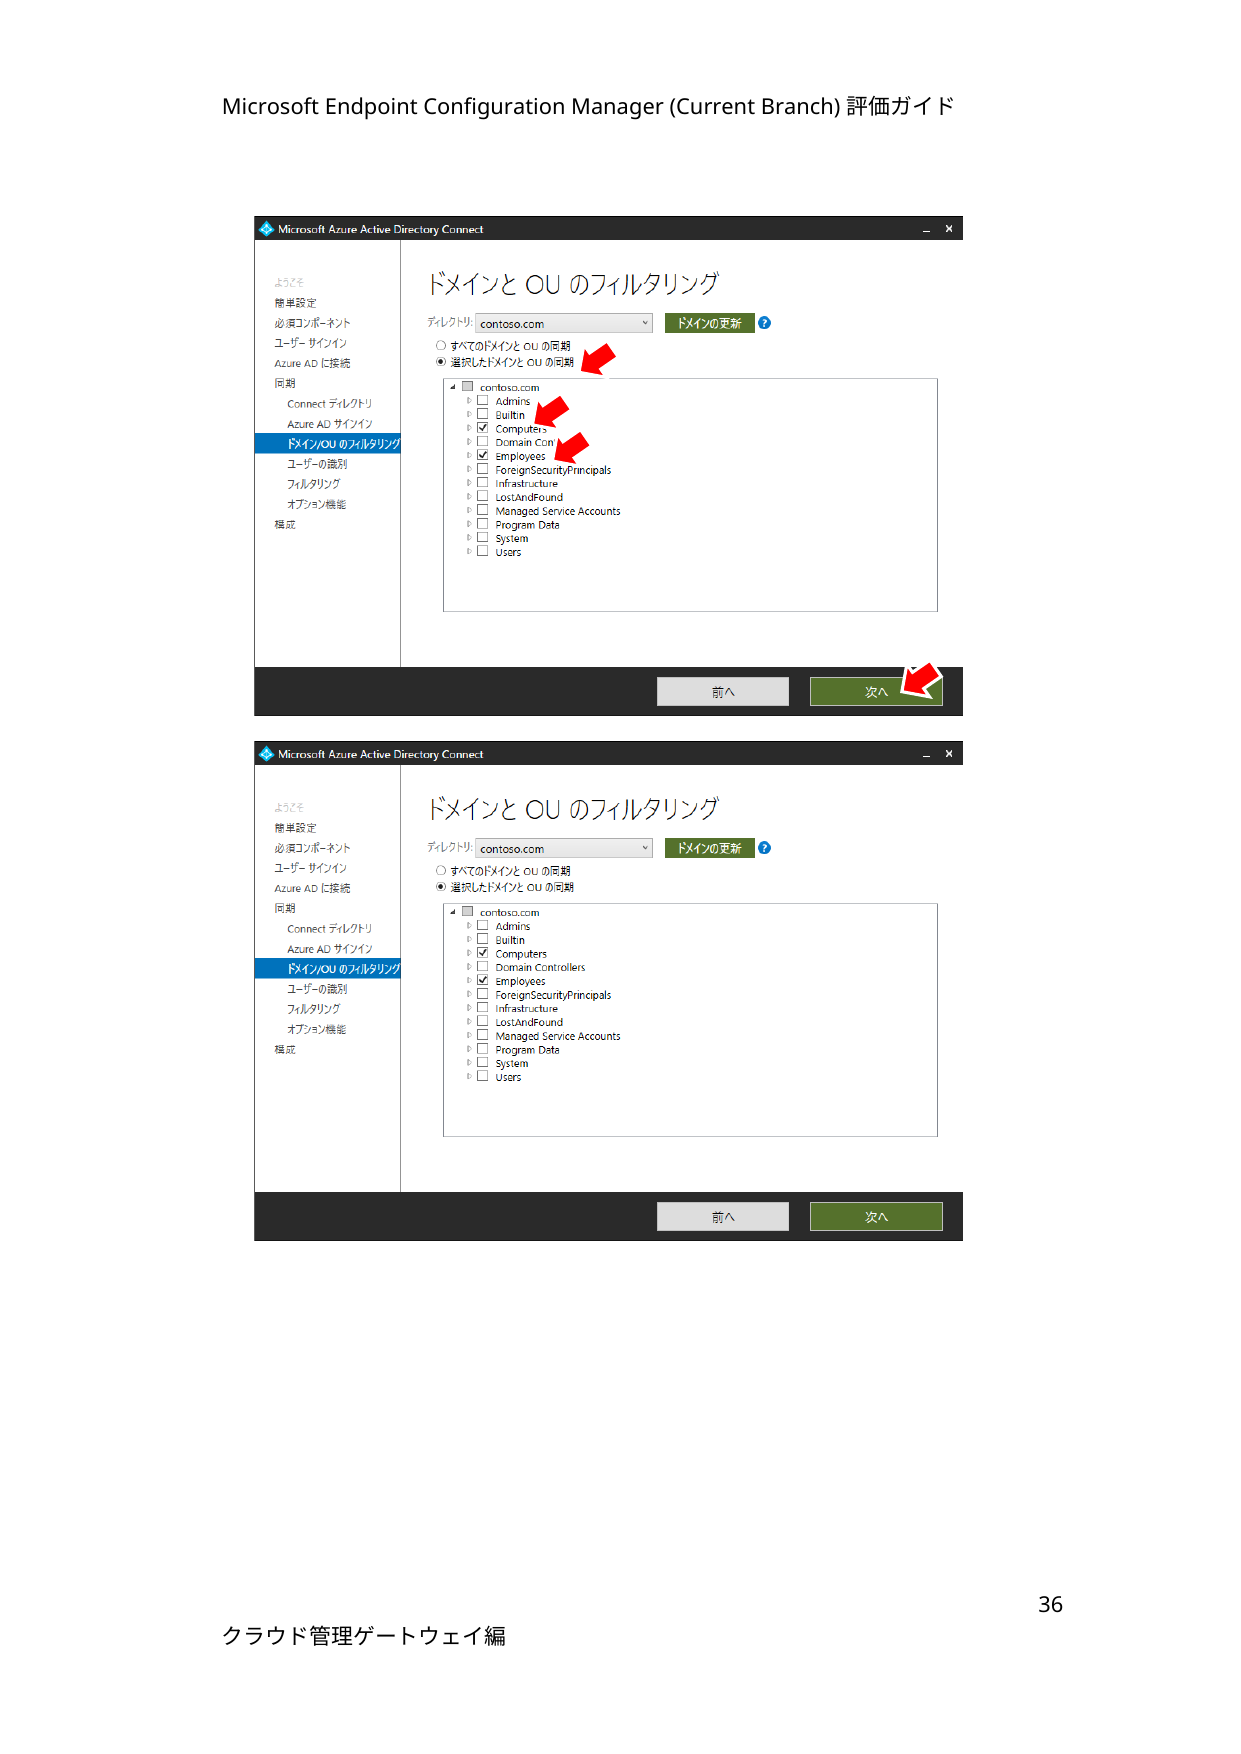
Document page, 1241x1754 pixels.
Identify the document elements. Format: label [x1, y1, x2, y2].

picture [254, 216, 963, 716]
picture [254, 741, 963, 1241]
